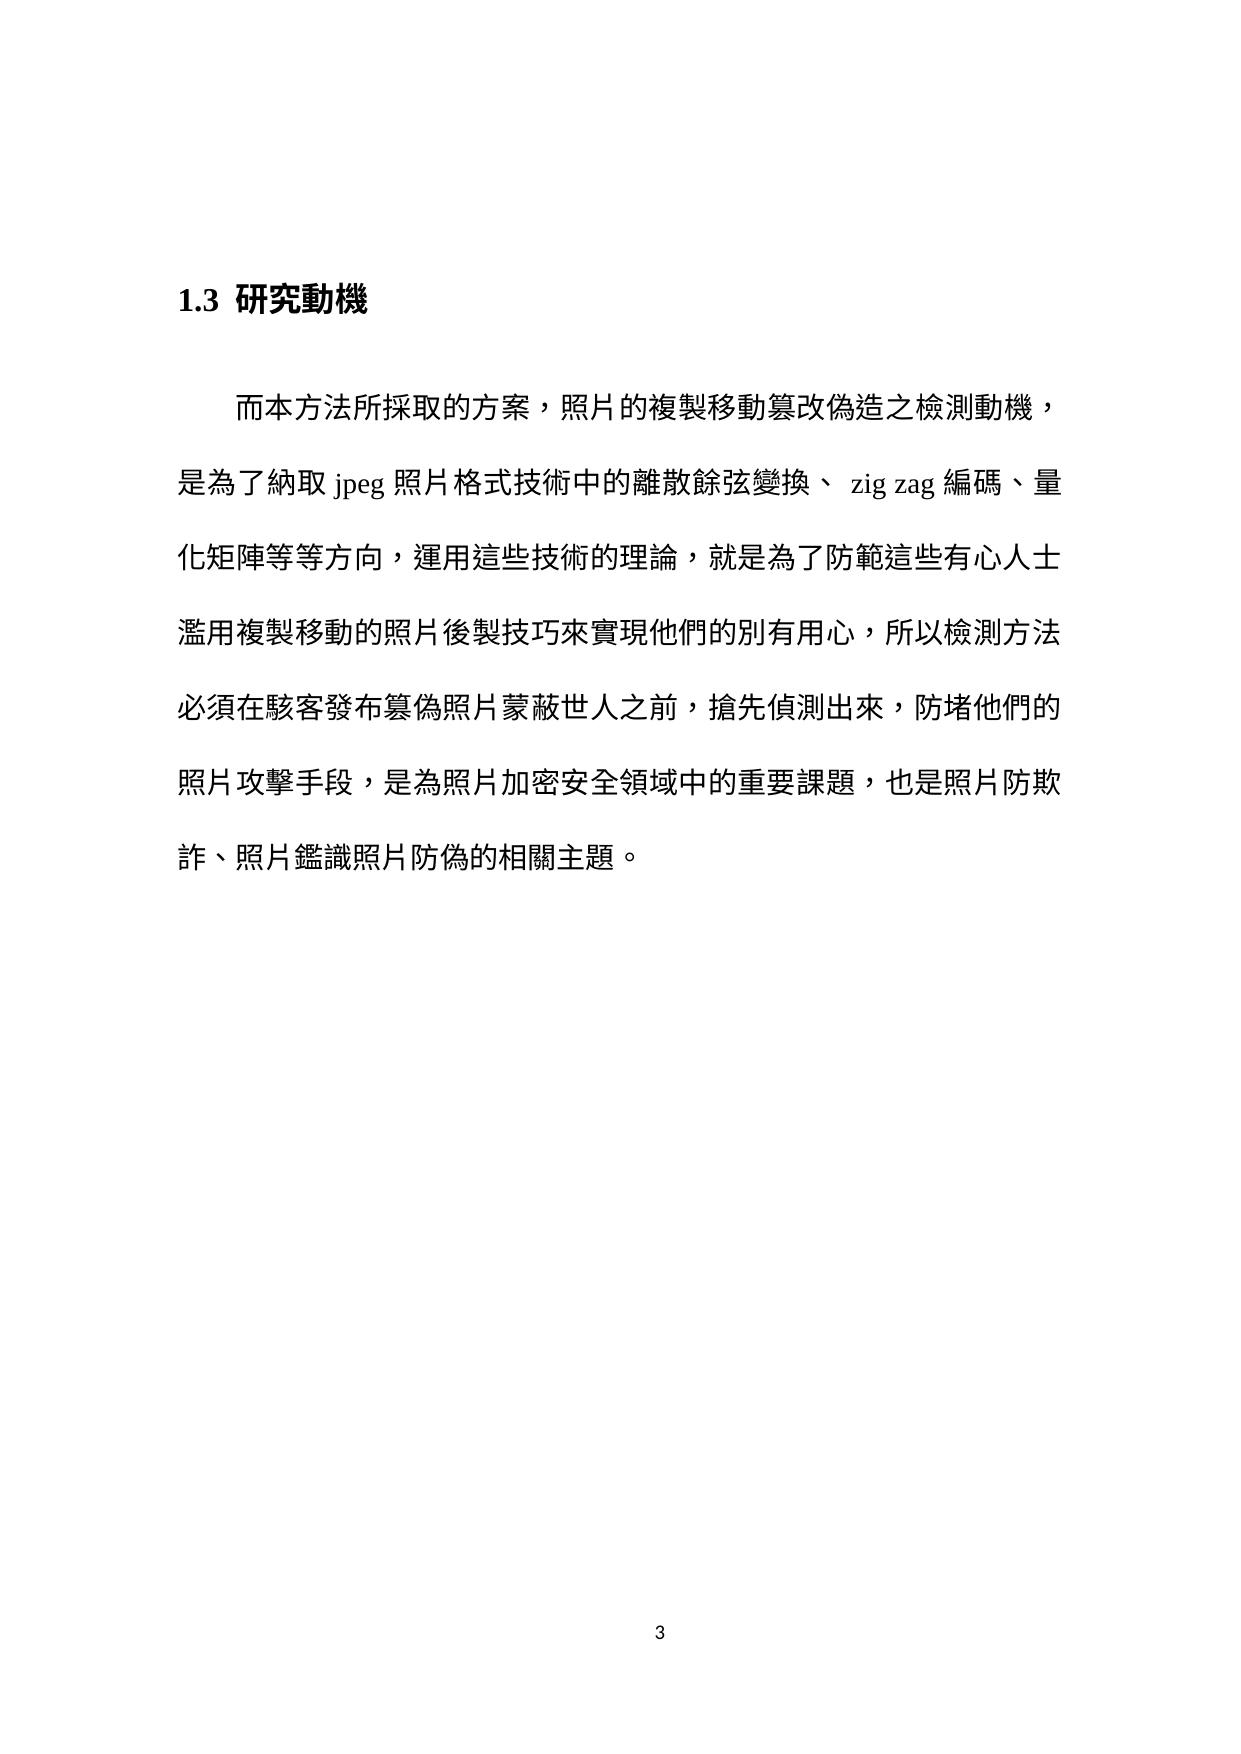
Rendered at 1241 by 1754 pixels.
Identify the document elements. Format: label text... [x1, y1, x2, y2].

subtitle 研究動機 [177, 259, 1063, 334]
text 而本方法所採取的方案，照片的複製移動篡改偽造之檢測動機，是為了納取 jpeg 照片格式技術中的離散餘弦變換、 zig zag 編碼、量化矩陣等等方向，運用這些技術的理論，就是為了防範這些有心人士濫用複製移動的照片後製技巧來實現他們的別有用心，所以檢測方法必須在駭客發布篡偽照片蒙蔽世人之前，搶先偵測出來，防堵他們的照片攻擊手段，是為照片加密安全領域中的重要課題，也是照片防欺詐、照片鑑識照片防偽的相關主題。 [177, 368, 1063, 893]
